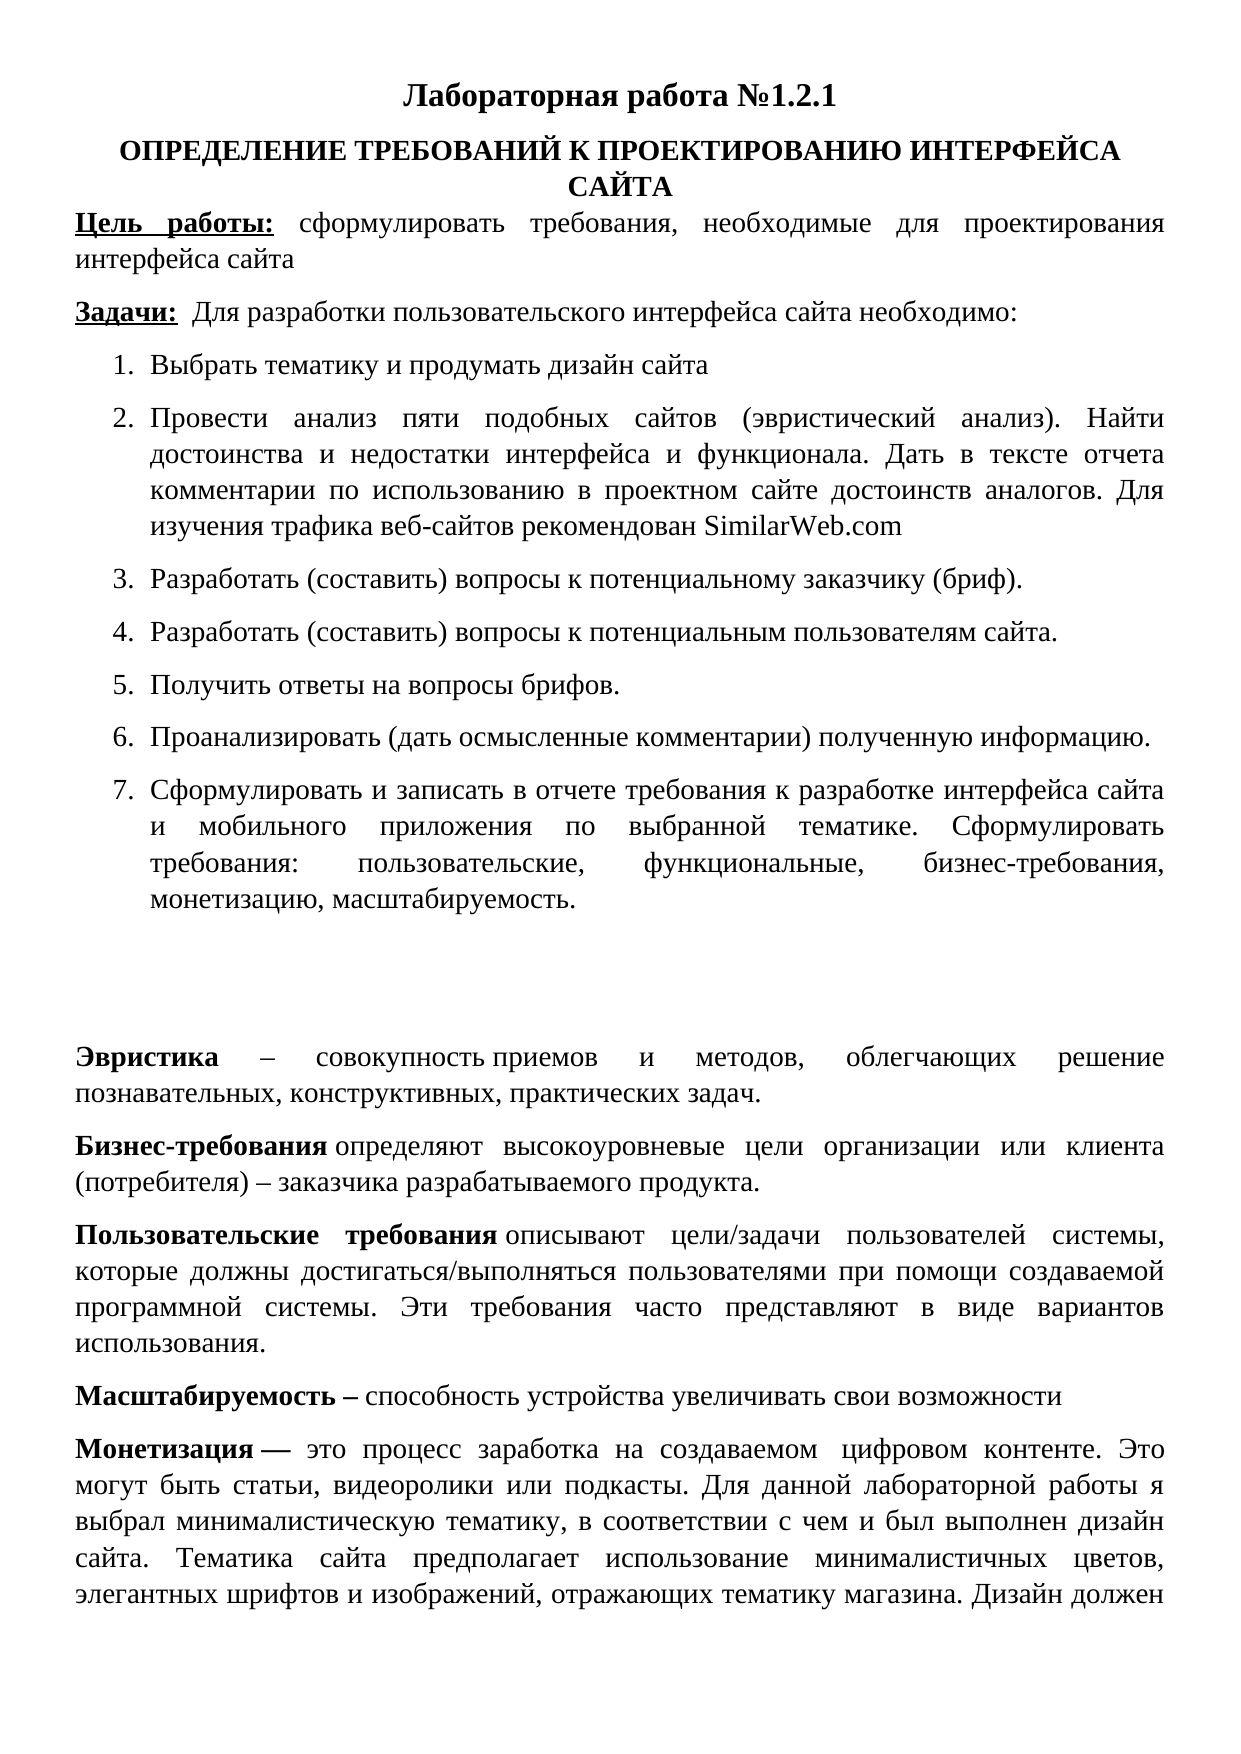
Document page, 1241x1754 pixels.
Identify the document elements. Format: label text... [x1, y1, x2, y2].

list Сформулировать и записать в отчете требования к разработке интерфейса сайта и мобильного приложения по выбранной тематике. Сформулировать требования: пользовательские, функциональные, бизнес-требования, монетизацию, масштабируемость. [112, 772, 1165, 914]
list Разработать (составить) вопросы к потенциальным пользователям сайта. [112, 614, 1165, 647]
text ОПРЕДЕЛЕНИЕ ТРЕБОВАНИЙ К ПРОЕКТИРОВАНИЮ ИНТЕРФЕЙСА САЙТА [75, 133, 1165, 203]
text Задачи: Для разработки пользовательского интерфейса сайта необходимо: [75, 294, 1165, 328]
text Масштабируемость – способность устройства увеличивать свои возможности [75, 1378, 1165, 1412]
list Разработать (составить) вопросы к потенциальному заказчику (бриф). [112, 561, 1165, 595]
text Пользовательские требования описывают цели/задачи пользователей системы, которые должны достигаться/выполняться пользователями при помощи создаваемой программной системы. Эти требования часто представляют в виде вариантов использования. [75, 1217, 1165, 1359]
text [75, 1431, 1165, 1609]
text Эвристика – совокупность приемов и методов, облегчающих решение познавательных, конструктивных, практических задач. [75, 1039, 1165, 1109]
list Провести анализ пяти подобных сайтов (эвристический анализ). Найти достоинства и недостатки интерфейса и функционала. Дать в тексте отчета комментарии по использованию в проектном сайте достоинств аналогов. Для изучения трафика веб-сайтов рекомендован SimilarWeb.com [112, 400, 1165, 542]
text Лабораторная работа №1.2.1 [75, 75, 1165, 113]
text Бизнес-требования определяют высокоуровневые цели организации или клиента (потребителя) – заказчика разрабатываемого продукта. [75, 1128, 1165, 1198]
list Проанализировать (дать осмысленные комментарии) полученную информацию. [112, 719, 1165, 753]
list Получить ответы на вопросы брифов. [112, 667, 1165, 700]
text Цель работы: сформулировать требования, необходимые для проектирования интерфейса сайта [75, 205, 1165, 275]
list Выбрать тематику и продумать дизайн сайта [112, 347, 1165, 381]
